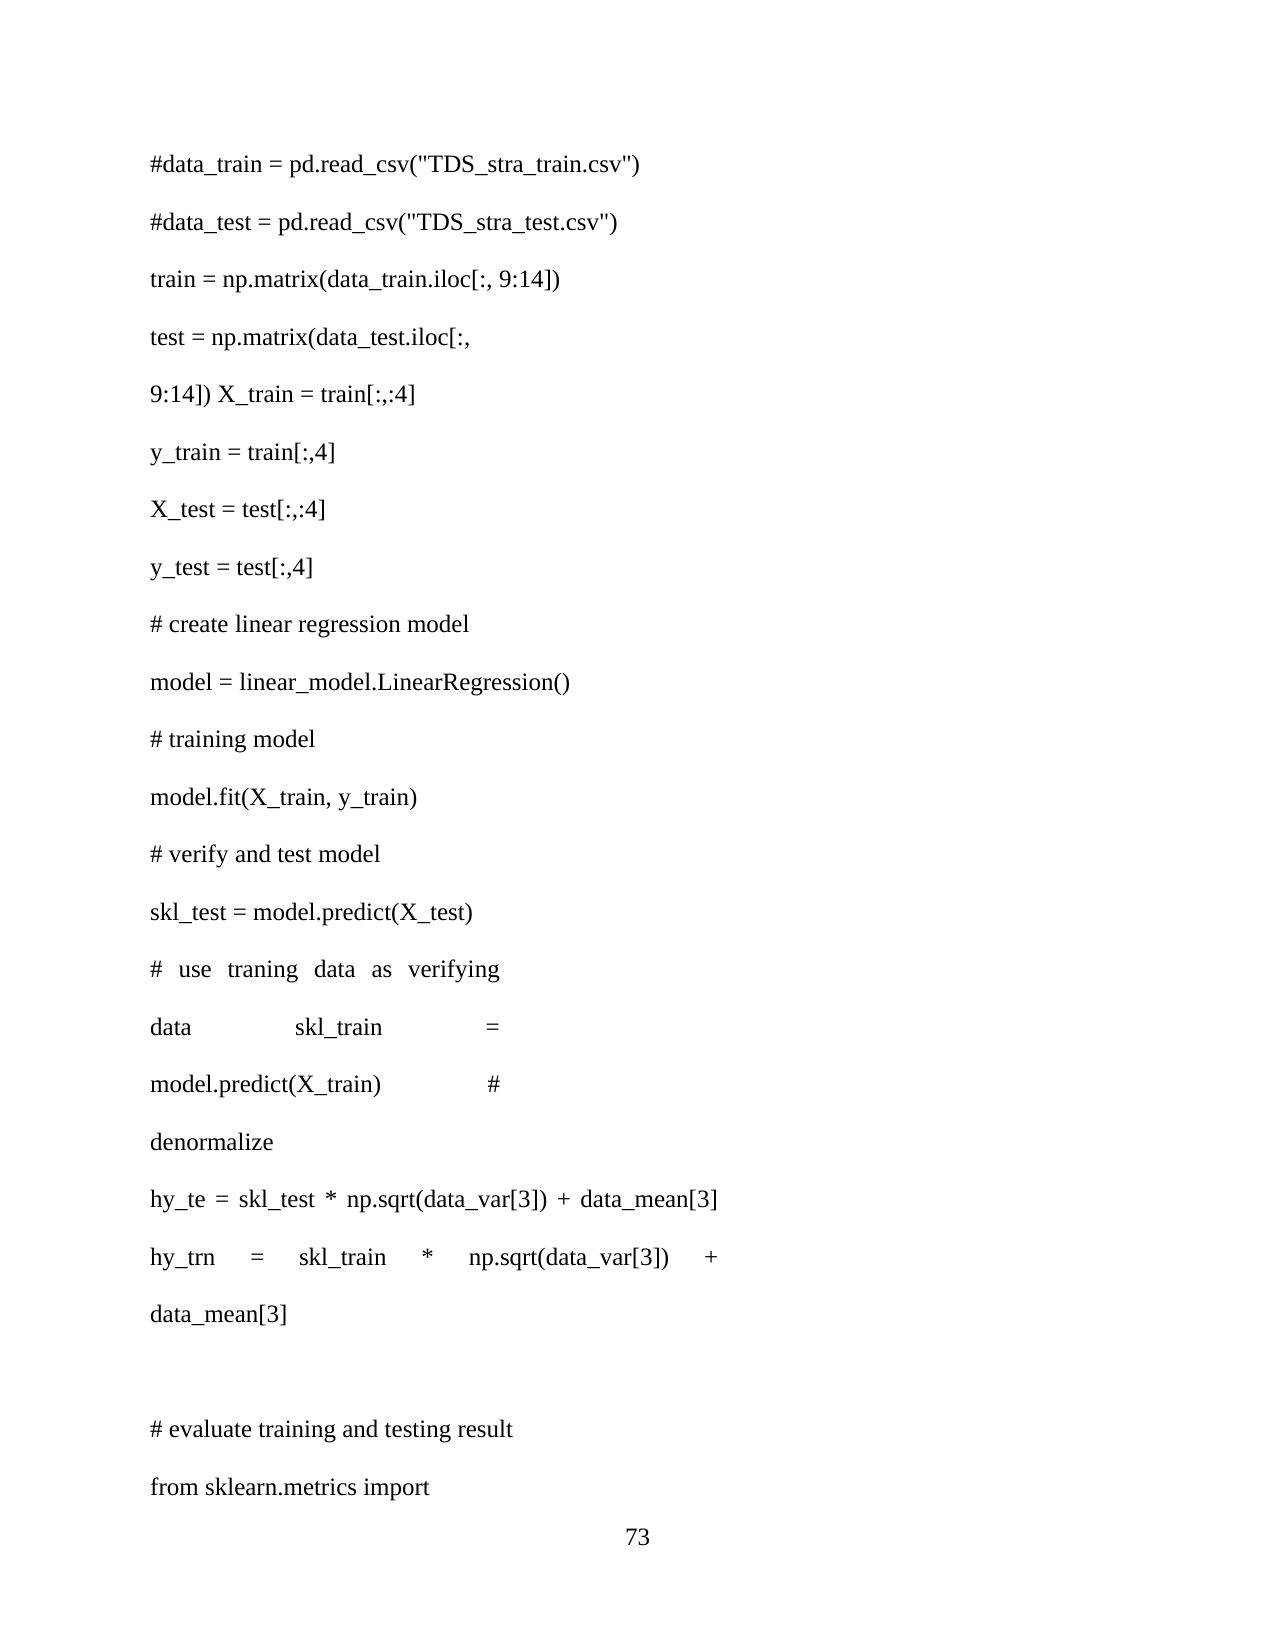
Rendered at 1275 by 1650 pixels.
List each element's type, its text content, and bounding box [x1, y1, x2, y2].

text test = np.matrix(data_test.iloc[:, 9:14]) X_train = train[:,:4] [150, 322, 537, 408]
text model = linear_model.LinearRegression() # training model [150, 667, 570, 753]
text #data_train = pd.read_csv("TDS_stra_train.csv") #data_test = pd.read_csv("TDS_stra_test.csv") train = np.matrix(data_train.iloc[:, 9:14]) [150, 149, 640, 293]
text y_train = train[:,4] X_test = test[:,:4] y_test = test[:,4] [150, 437, 336, 580]
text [150, 1414, 522, 1501]
text # use traning data as verifying data skl_train = model.predict(X_train) # denormalize [150, 954, 499, 1156]
text # create linear regression model [150, 609, 1144, 638]
text skl_test = model.predict(X_test) [150, 897, 1144, 926]
text model.fit(X_train, y_train) # verify and test model [150, 782, 418, 868]
text hy_te = skl_test * np.sqrt(data_var[3]) + data_mean[3] hy_trn = skl_train * np.sqrt(data_var[3]) + data_mean[3] [150, 1184, 718, 1328]
